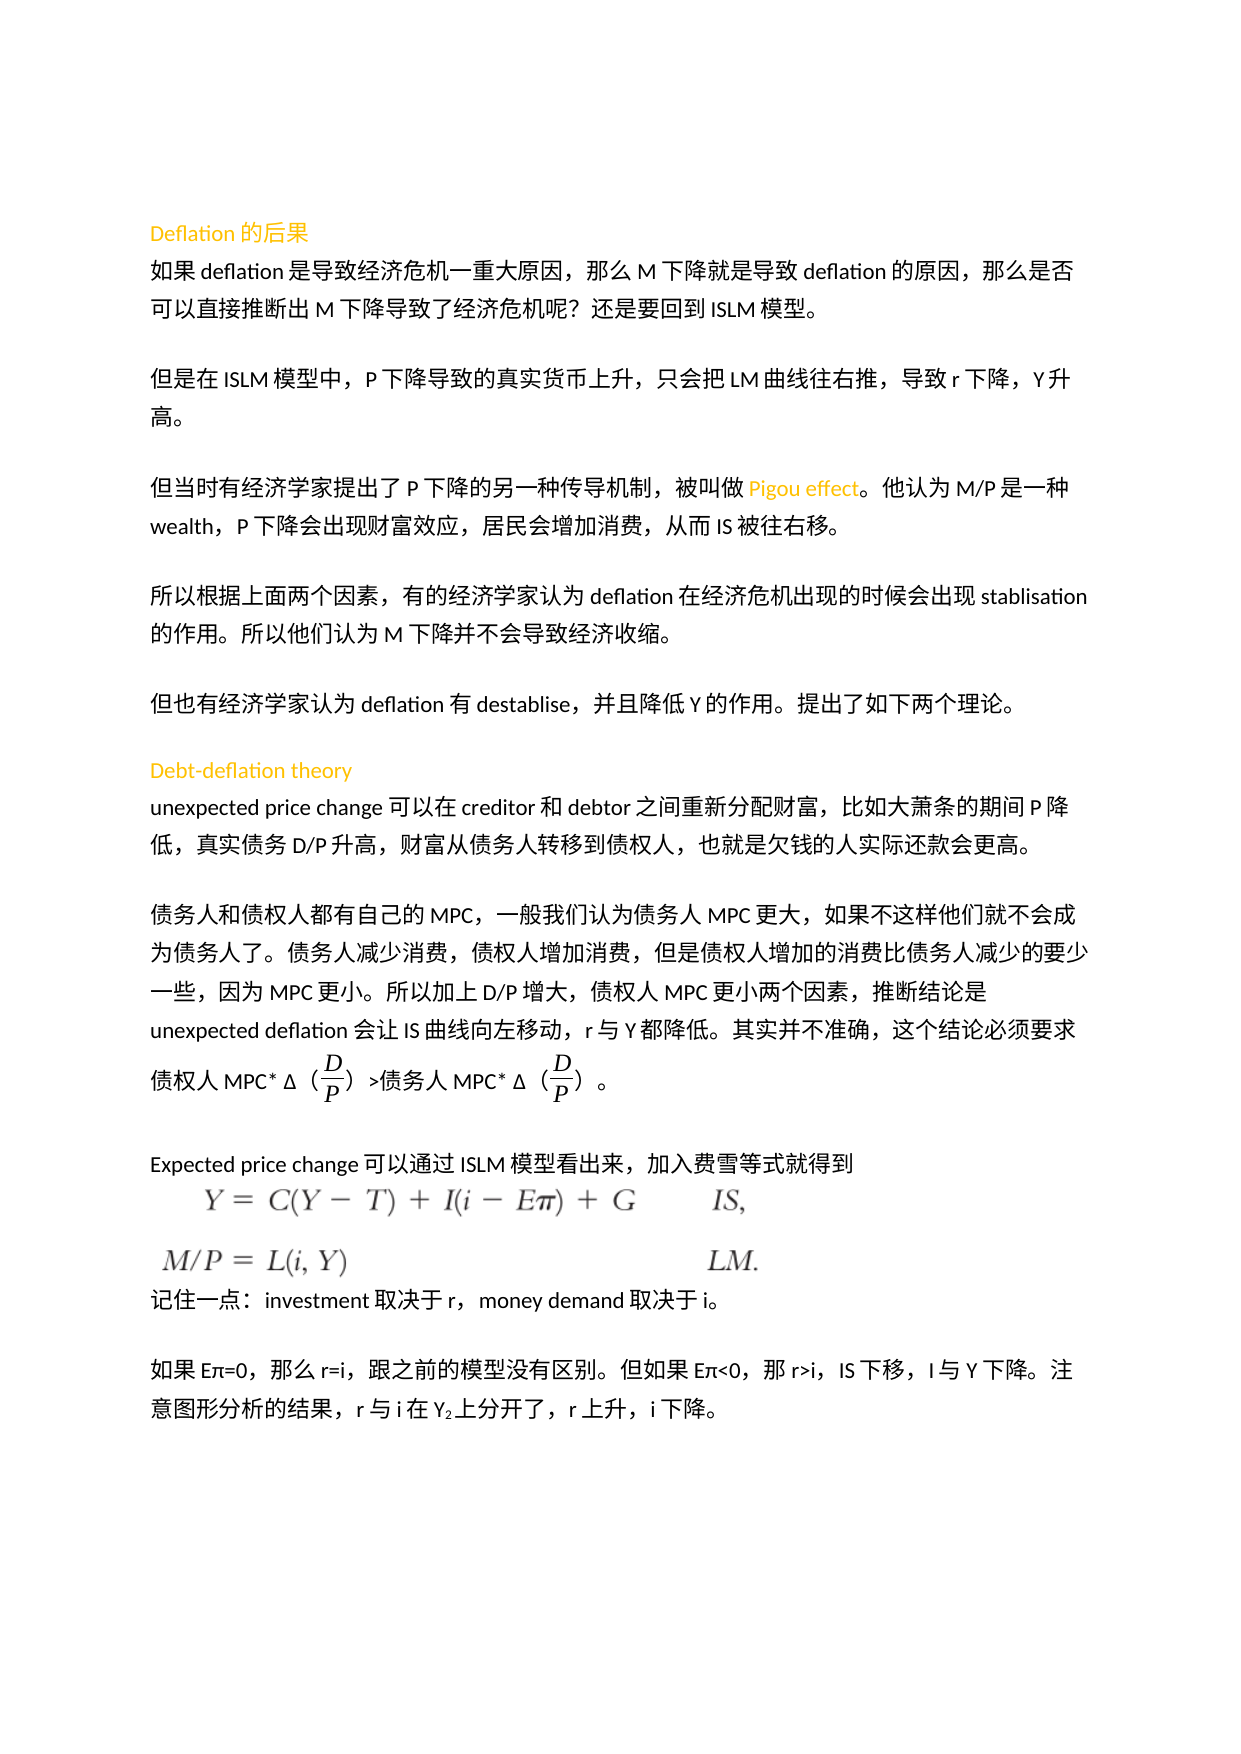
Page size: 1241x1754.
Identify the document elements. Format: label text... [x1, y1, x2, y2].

text 债务人和债权人都有自己的MPC，一般我们认为债务人MPC更大，如果不这样他们就不会成为债务人了。债务人减少消费，债权人增加消费，但是债权人增加的消费比债务人减少的要少一些，因为MPC更小。所以加上D/P增大，债权人MPC更小两个因素，推断结论是unexpected deflation会让IS曲线向左移动，r与Y都降低。其实并不准确，这个结论必须要求债权人MPC* Δ（）>债务人MPC* Δ（）。 [150, 897, 1090, 1109]
text 所以根据上面两个因素，有的经济学家认为deflation在经济危机出现的时候会出现stablisation的作用。所以他们认为M下降并不会导致经济收缩。 [150, 578, 1090, 649]
text unexpected price change可以在creditor和debtor之间重新分配财富，比如大萧条的期间P降低，真实债务D/P升高，财富从债务人转移到债权人，也就是欠钱的人实际还款会更高。 [150, 789, 1090, 860]
text Expected price change可以通过ISLM模型看出来，加入费雪等式就得到 [150, 1146, 1090, 1179]
picture [150, 1183, 770, 1279]
text 如果Eπ=0，那么r=i，跟之前的模型没有区别。但如果Eπ<0，那r>i，IS下移，I与Y下降。注意图形分析的结果，r与i在Y2上分开了，r上升，i下降。 [150, 1352, 1090, 1424]
text 但也有经济学家认为deflation有destablise，并且降低Y的作用。提出了如下两个理论。 [150, 686, 1090, 719]
text 如果deflation是导致经济危机一重大原因，那么M下降就是导致deflation的原因，那么是否可以直接推断出M下降导致了经济危机呢？还是要回到ISLM模型。 [150, 252, 1090, 324]
text 但是在ISLM模型中，P下降导致的真实货币上升，只会把LM曲线往右推，导致r下降，Y升高。 [150, 361, 1090, 432]
text Deflation的后果 [150, 214, 1090, 248]
text Debt-deflation theory [150, 757, 1090, 784]
text 记住一点：investment取决于r，money demand取决于i。 [150, 1282, 1090, 1315]
text 但当时有经济学家提出了P下降的另一种传导机制，被叫做Pigou effect。他认为M/P是一种wealth，P下降会出现财富效应，居民会增加消费，从而IS被往右移。 [150, 469, 1090, 541]
